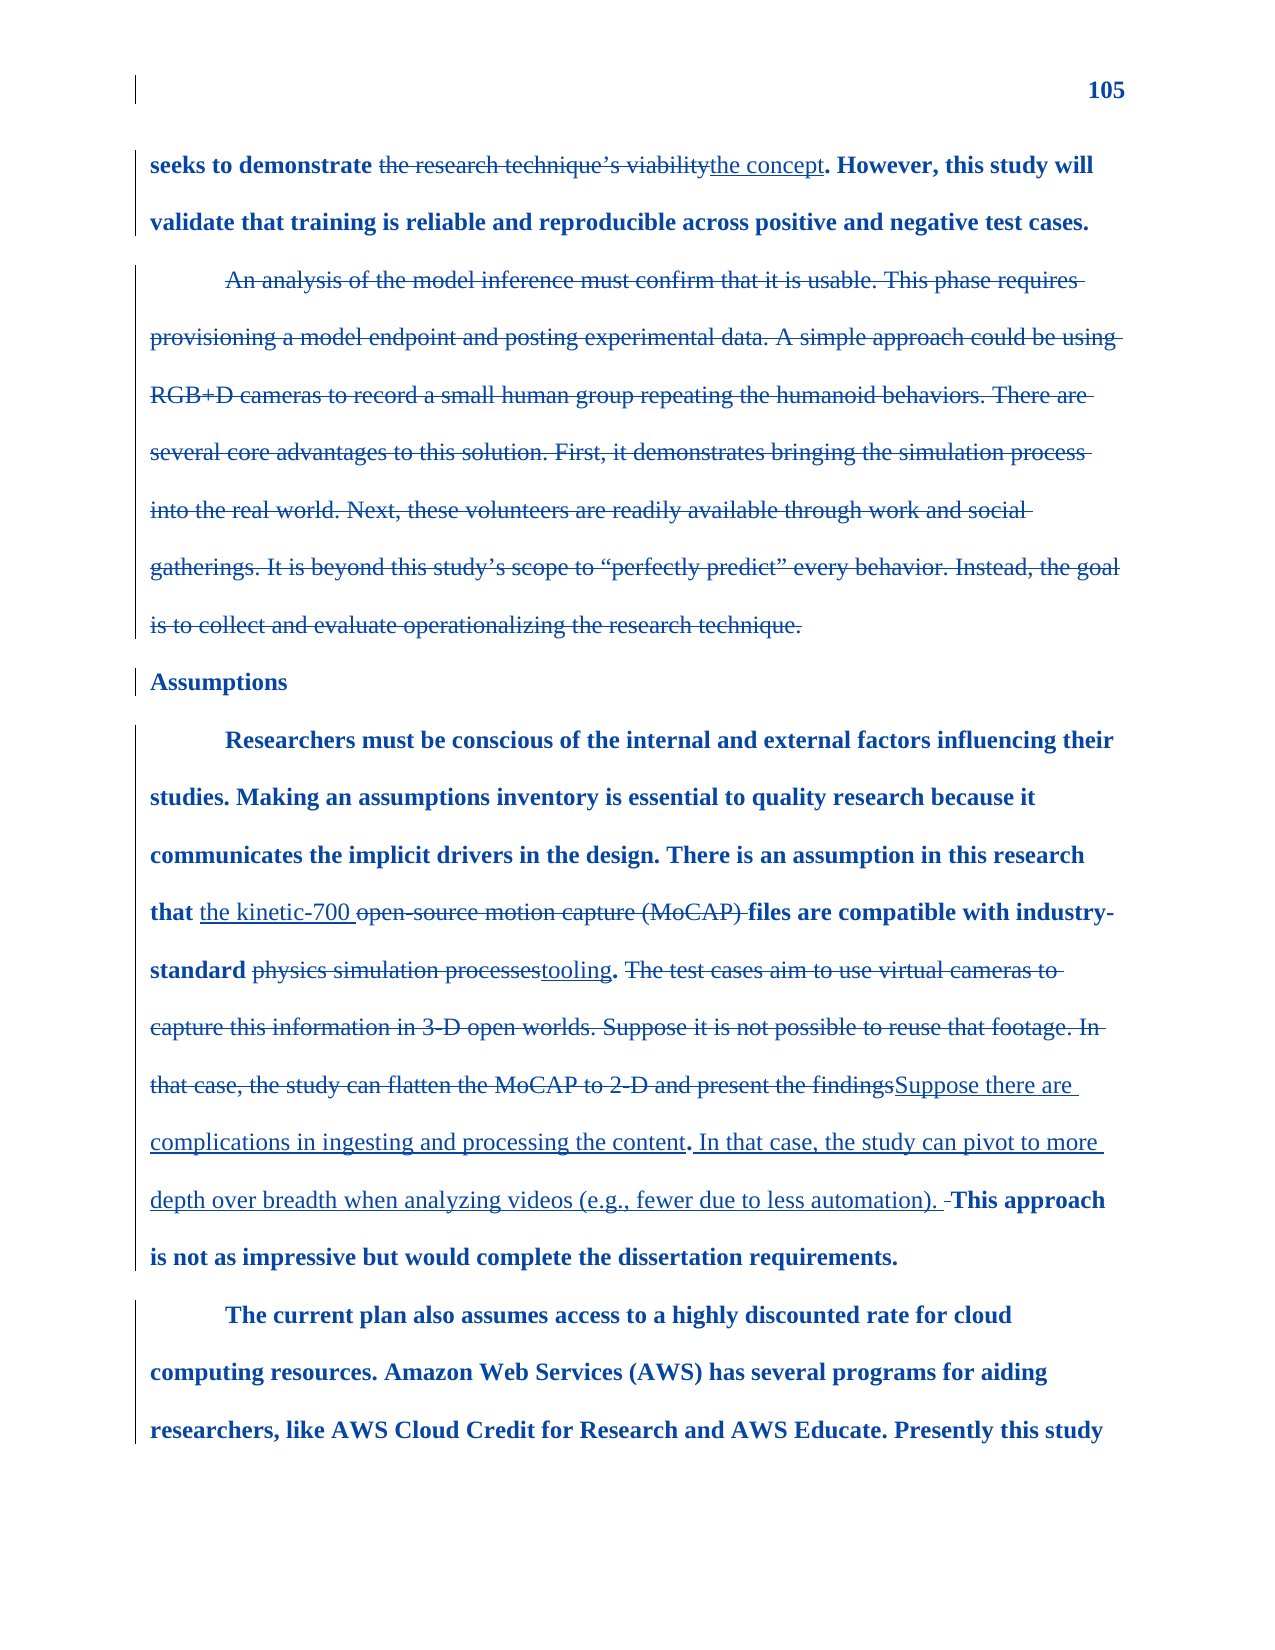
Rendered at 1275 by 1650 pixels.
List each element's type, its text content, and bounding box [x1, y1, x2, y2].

text Researchers must be conscious of the internal and external factors influencing their studies. Making an assumptions inventory is essential to quality research because it communicates the implicit drivers in the design. There is an assumption in this research that files are compatible with industry-standard . .This approach is not as impressive but would complete the dissertation requirements. [150, 725, 1125, 1271]
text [150, 150, 1125, 236]
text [150, 1300, 1125, 1444]
subtitle Assumptions [150, 667, 1125, 696]
